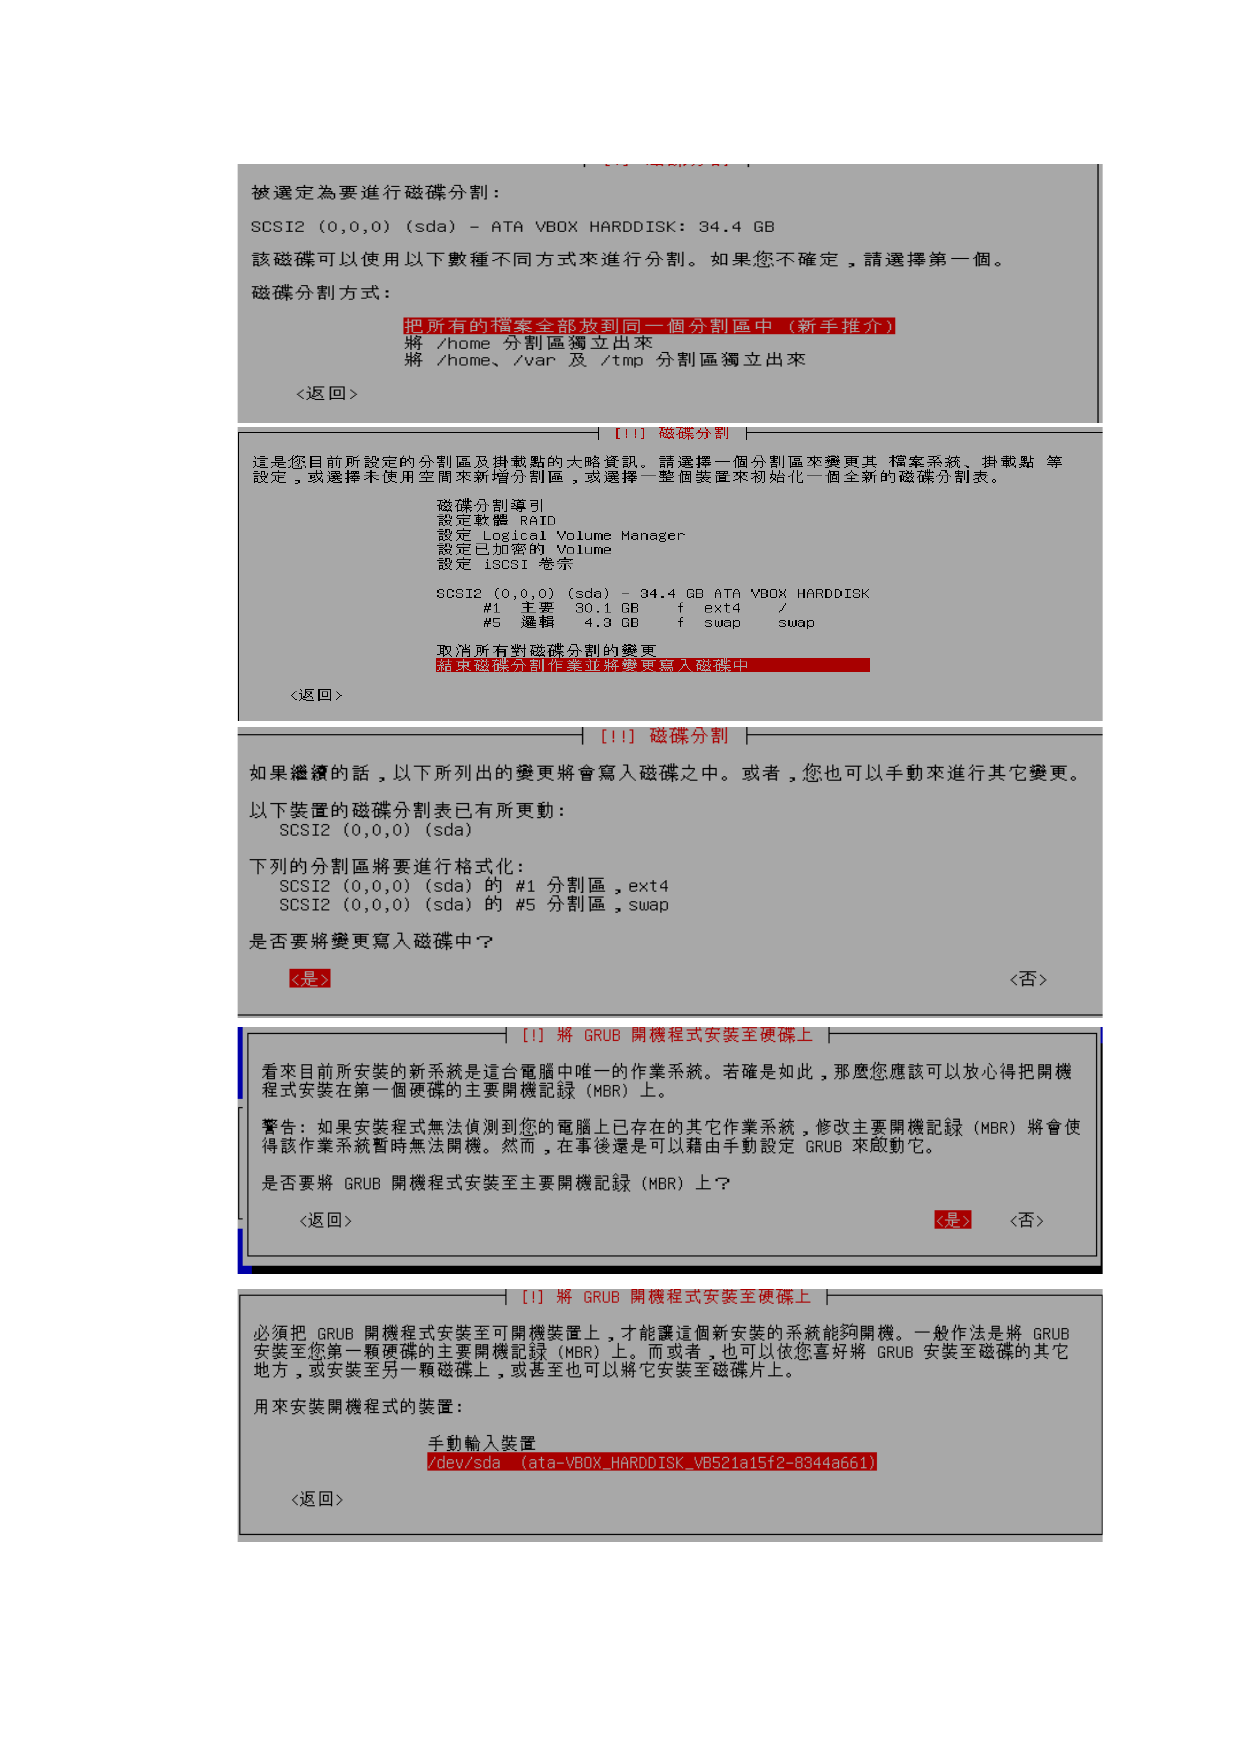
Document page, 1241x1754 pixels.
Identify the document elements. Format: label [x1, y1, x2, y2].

picture [237, 1027, 1103, 1274]
picture [237, 164, 1103, 423]
picture [237, 427, 1103, 721]
picture [237, 1289, 1103, 1542]
picture [237, 727, 1103, 1018]
